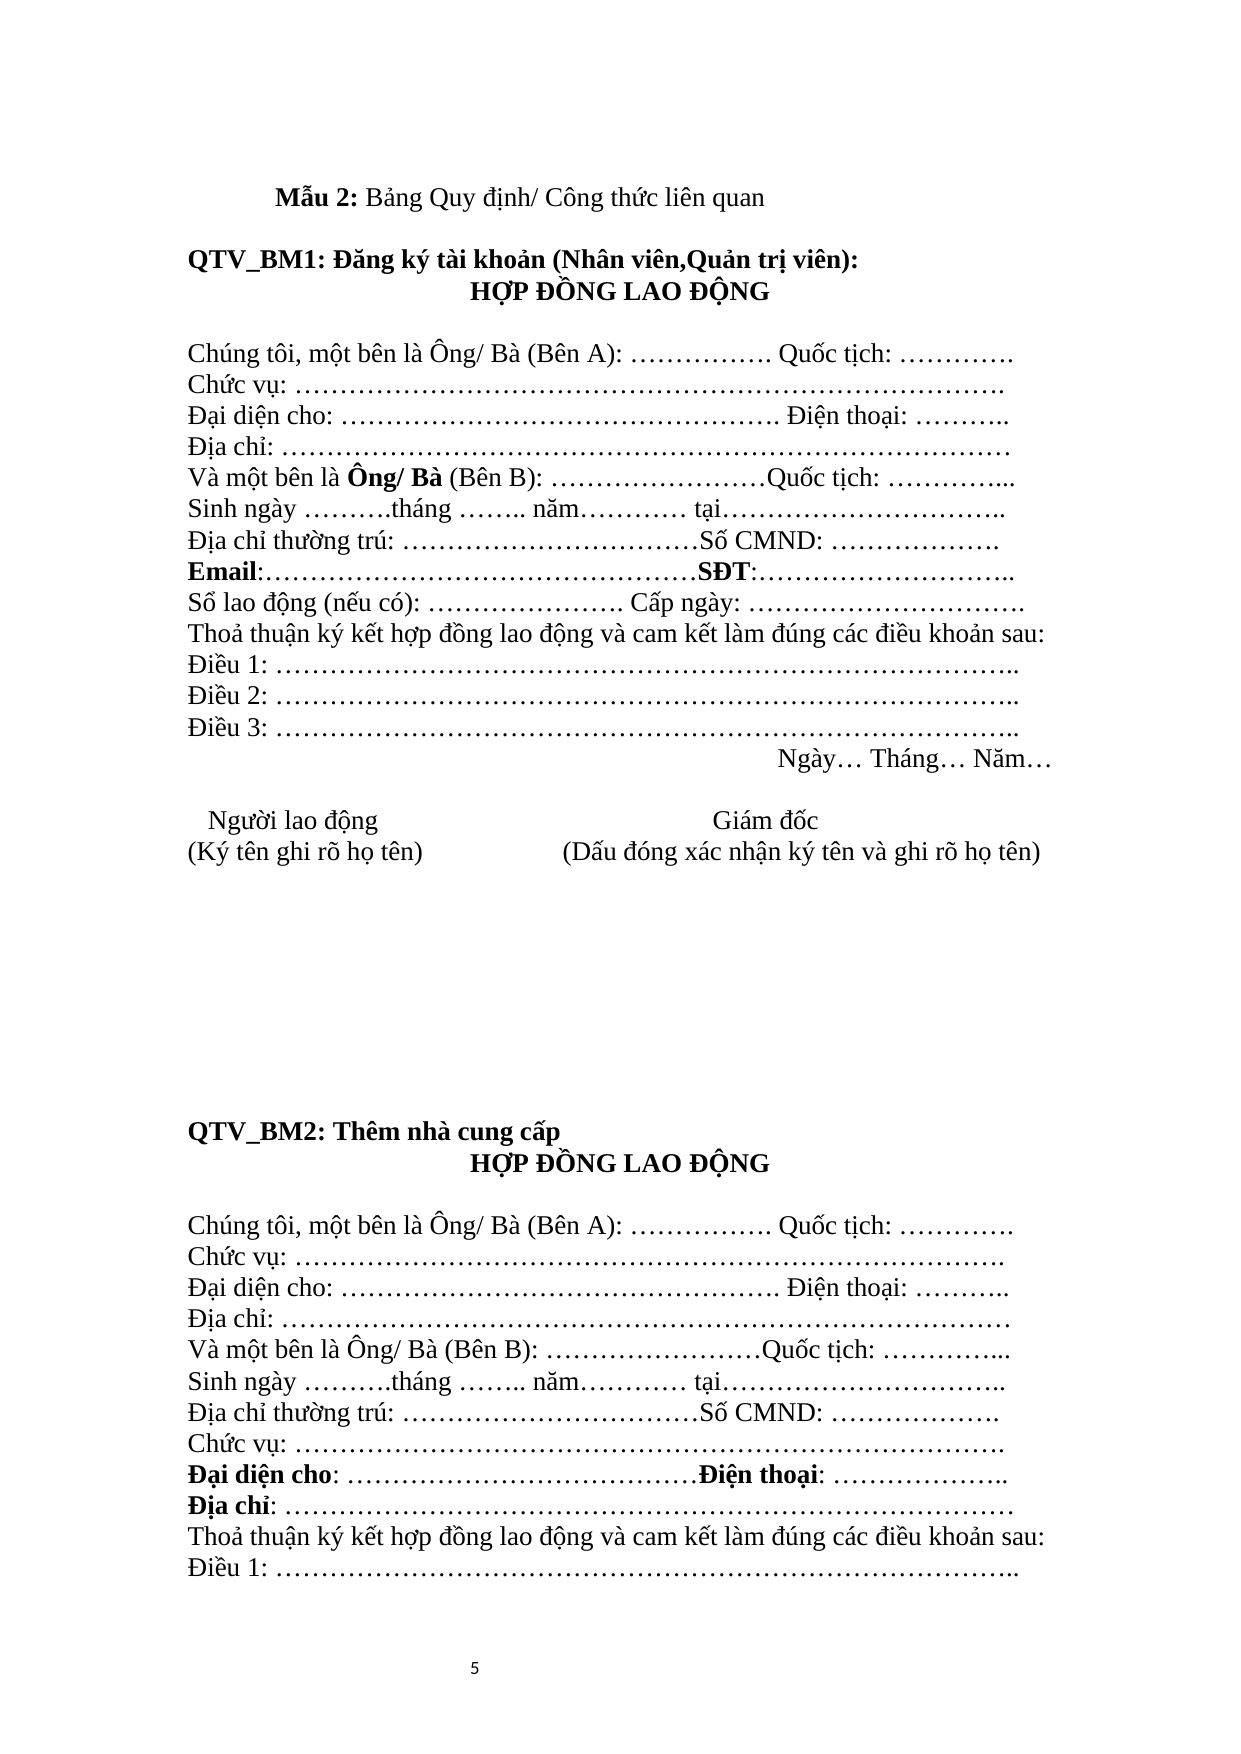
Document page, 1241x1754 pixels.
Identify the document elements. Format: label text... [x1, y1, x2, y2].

text Điều 1: ……………………………………………………………………….. [187, 648, 1053, 679]
text Đại diện cho: …………………………………………. Điện thoại: ……….. [187, 1271, 1053, 1302]
text Mẫu 2: Bảng Quy định/ Công thức liên quan [275, 181, 1053, 212]
text Đại diện cho: …………………………………………. Điện thoại: ……….. [187, 399, 1053, 430]
text Ngày… Tháng… Năm… [187, 742, 1053, 773]
text Địa chỉ thường trú: ……………………………Số CMND: ………………. [187, 1396, 1053, 1427]
text Sinh ngày ……….tháng …….. năm………… tại………………………….. [187, 493, 1053, 524]
text Thoả thuận ký kết hợp đồng lao động và cam kết làm đúng các điều khoản sau: [187, 1520, 1053, 1552]
text Địa chỉ: ……………………………………………………………………… [187, 430, 1053, 461]
text HỢP ĐỒNG LAO ĐỘNG [187, 1147, 1053, 1178]
text QTV_BM2: Thêm nhà cung cấp [187, 1116, 1053, 1147]
text Và một bên là Ông/ Bà (Bên B): ……………………Quốc tịch: …………... [187, 461, 1053, 493]
text Đại diện cho: …………………………………Điện thoại: ……………….. [187, 1458, 1053, 1489]
text Chức vụ: ……………………………………………………………………. [187, 1427, 1053, 1458]
text Địa chỉ: ……………………………………………………………………… [187, 1489, 1053, 1520]
text Điều 3: ……………………………………………………………………….. [187, 711, 1053, 742]
text Người lao động Giám đốc [187, 804, 1053, 835]
text Sổ lao động (nếu có): …………………. Cấp ngày: …………………………. [187, 586, 1053, 617]
text Điều 2: ……………………………………………………………………….. [187, 679, 1053, 711]
text Chức vụ: ……………………………………………………………………. [187, 1240, 1053, 1271]
text Địa chỉ thường trú: ……………………………Số CMND: ………………. [187, 524, 1053, 555]
text HỢP ĐỒNG LAO ĐỘNG [187, 274, 1053, 306]
text Chúng tôi, một bên là Ông/ Bà (Bên A): ……………. Quốc tịch: …………. [187, 337, 1053, 368]
text Sinh ngày ……….tháng …….. năm………… tại………………………….. [187, 1365, 1053, 1396]
text Và một bên là Ông/ Bà (Bên B): ……………………Quốc tịch: …………... [187, 1333, 1053, 1365]
text Điều 1: ……………………………………………………………………….. [187, 1552, 1053, 1583]
text Chức vụ: ……………………………………………………………………. [187, 368, 1053, 399]
text Địa chỉ: ……………………………………………………………………… [187, 1302, 1053, 1333]
text Thoả thuận ký kết hợp đồng lao động và cam kết làm đúng các điều khoản sau: [187, 617, 1053, 648]
text Email:…………………………………………SĐT:……………………….. [187, 555, 1053, 586]
text QTV_BM1: Đăng ký tài khoản (Nhân viên,Quản trị viên): [187, 243, 1053, 274]
text Chúng tôi, một bên là Ông/ Bà (Bên A): ……………. Quốc tịch: …………. [187, 1209, 1053, 1240]
text (Ký tên ghi rõ họ tên) (Dấu đóng xác nhận ký tên và ghi rõ họ tên) [187, 835, 1053, 866]
